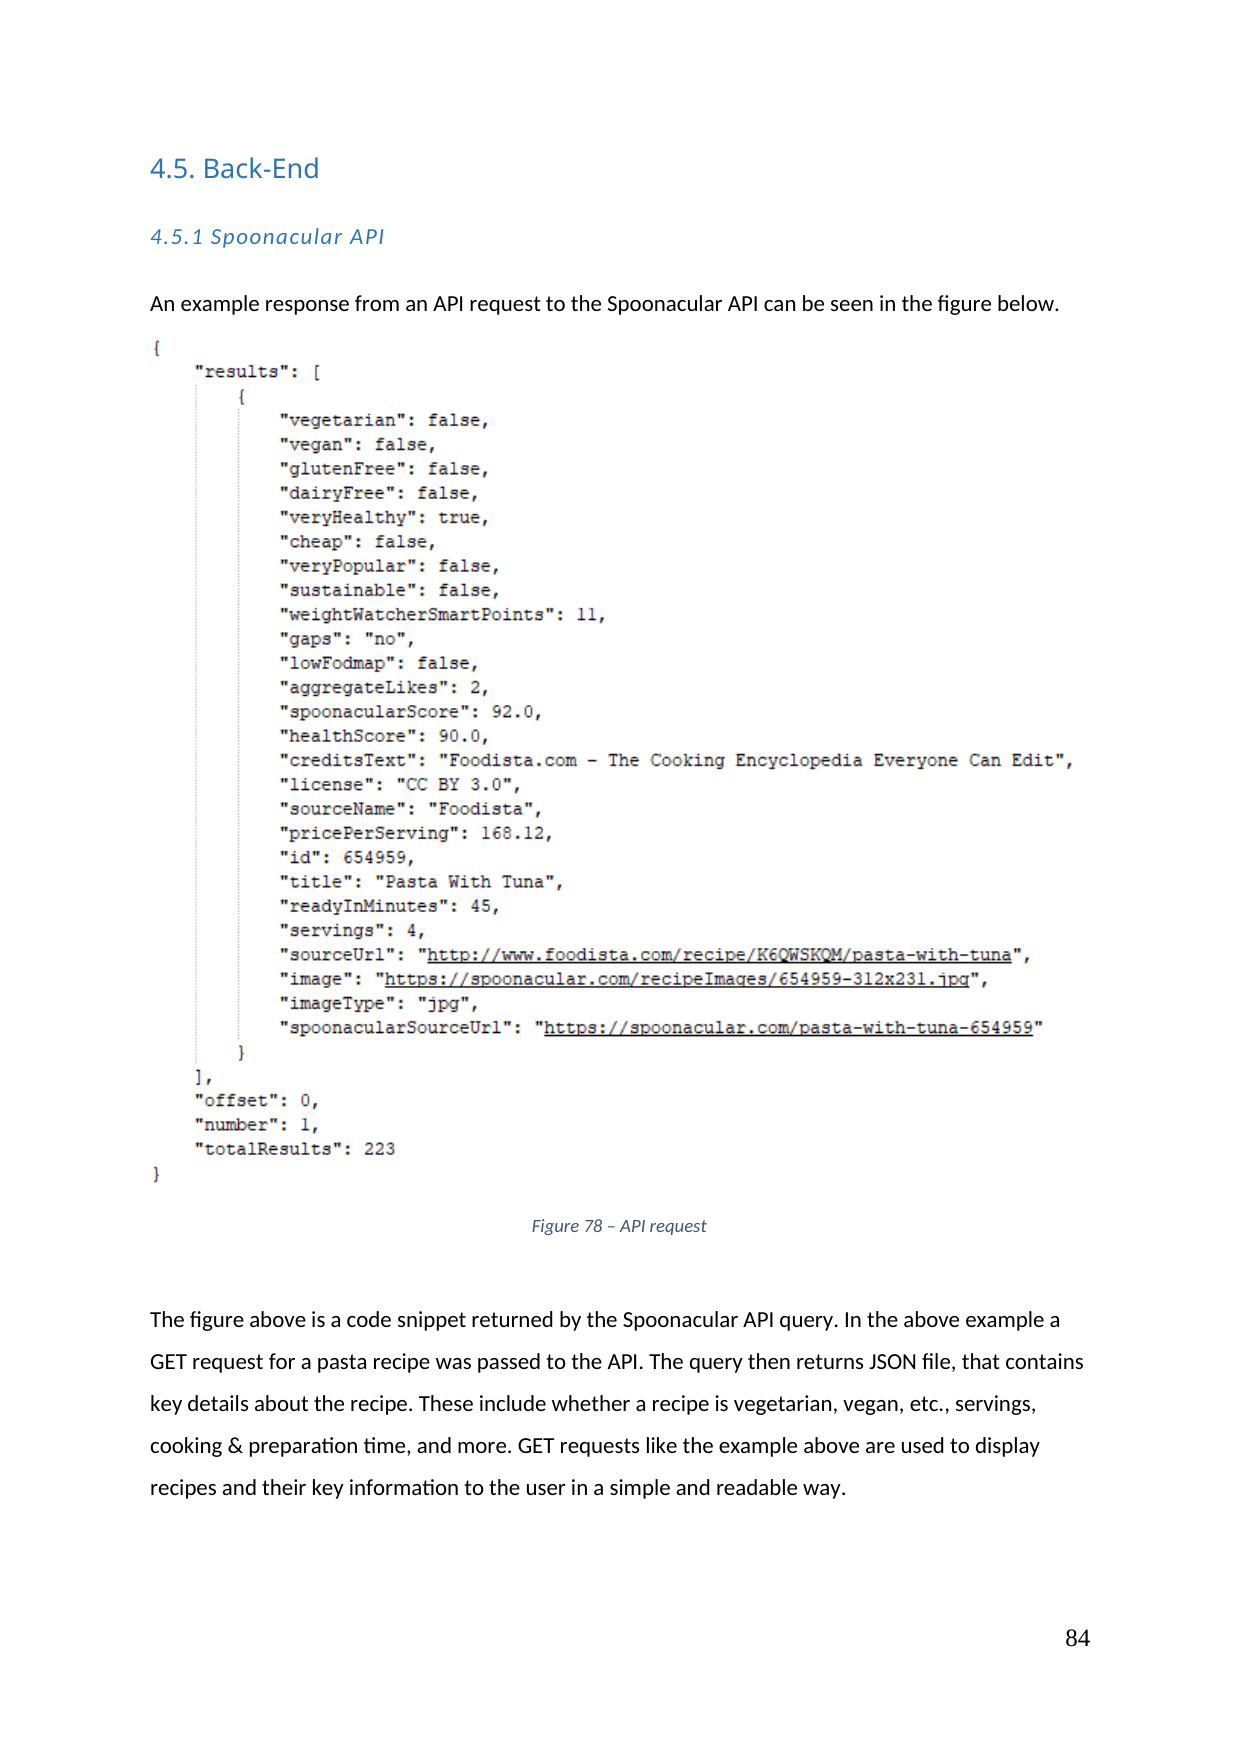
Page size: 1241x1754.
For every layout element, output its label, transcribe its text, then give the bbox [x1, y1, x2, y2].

picture [150, 335, 1091, 1196]
text Figure 78 – API request [150, 1214, 1090, 1237]
subtitle 4.5.1 Spoonacular API [150, 222, 1090, 250]
text An example response from an API request to the Spoonacular API can be seen in the figure below. [150, 289, 1090, 317]
text The figure above is a code snippet returned by the Spoonacular API query. In the above example a GET request for a pasta recipe was passed to the API. The query then returns JSON file, that contains key details about the recipe. These include whether a recipe is vegetarian, vegan, etc., servings, cooking & preparation time, and more. GET requests like the example above are used to display recipes and their key information to the user in a simple and readable way. [150, 1305, 1090, 1501]
subtitle 4.5. Back-End [150, 150, 1090, 187]
